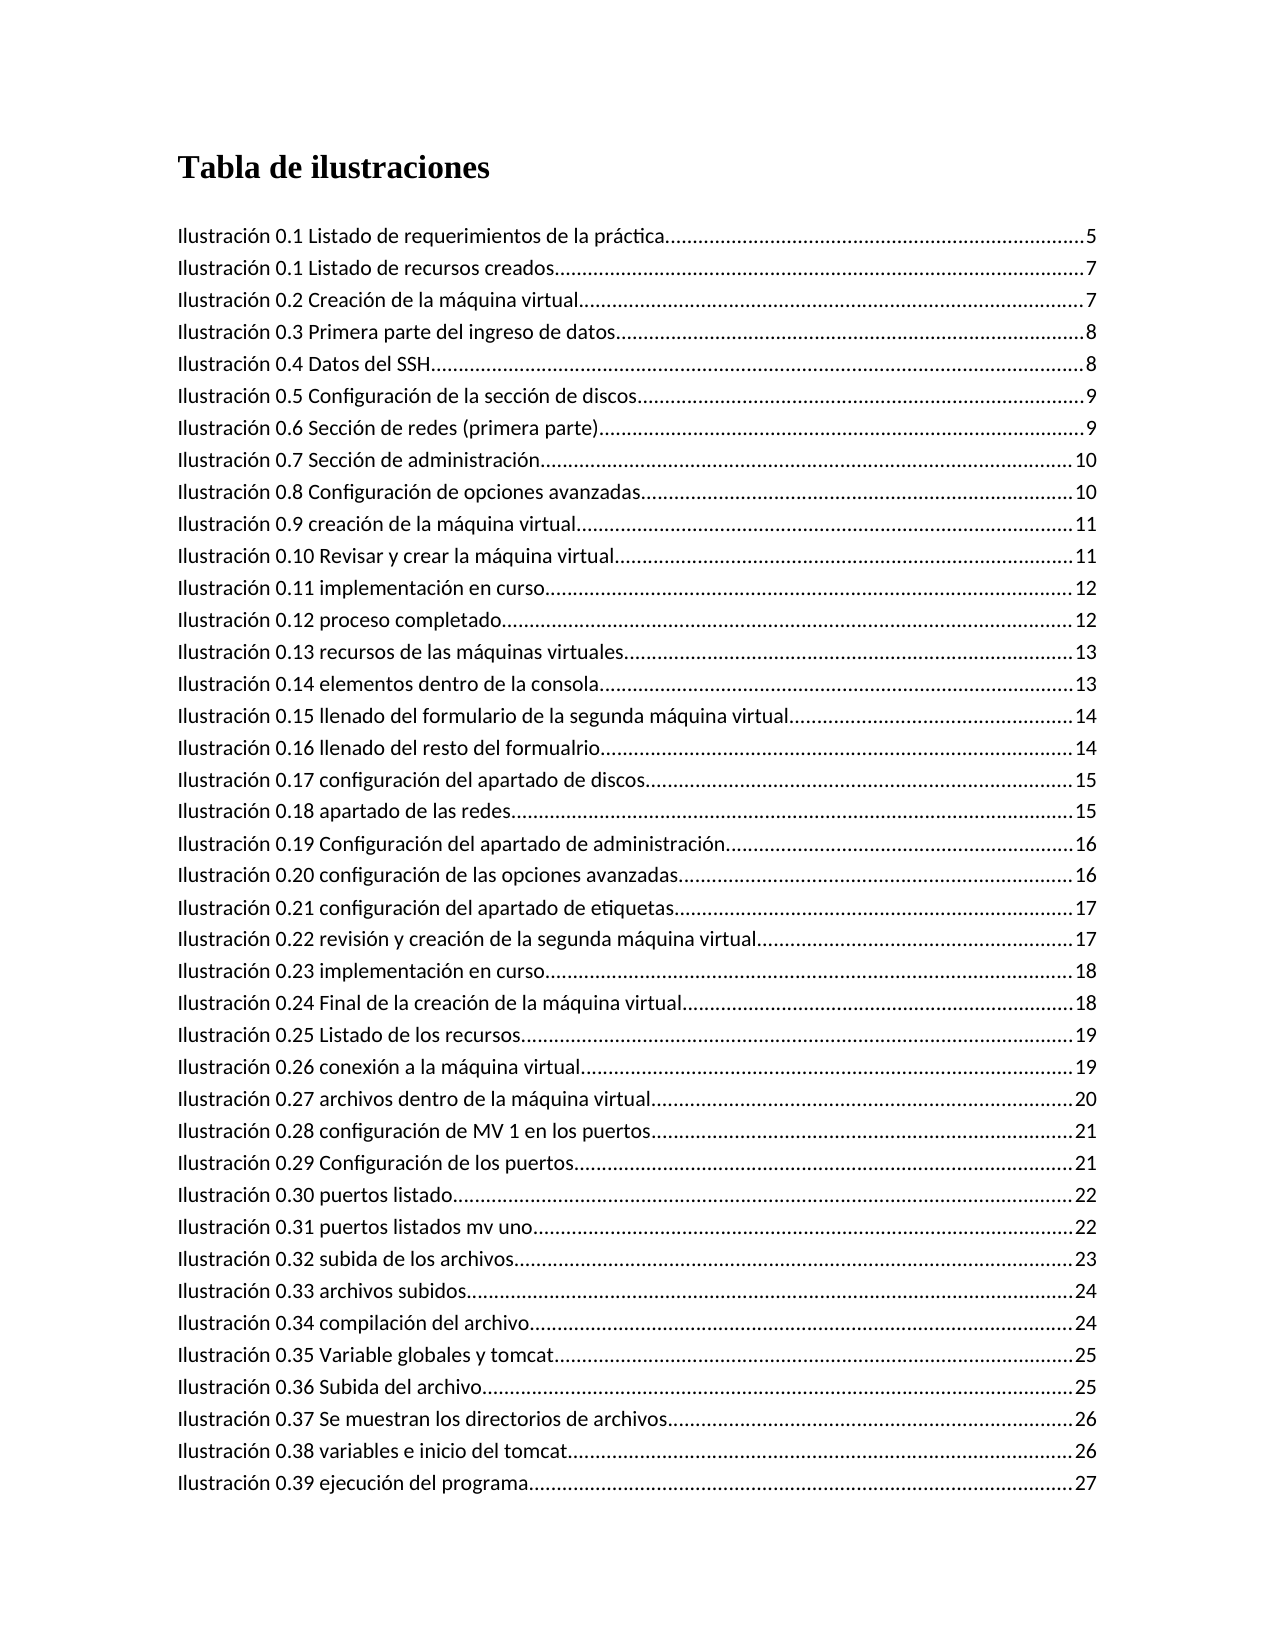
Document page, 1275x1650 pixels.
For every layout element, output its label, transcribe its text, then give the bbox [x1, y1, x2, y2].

text Ilustración 0.1 Listado de requerimientos de la práctica. 5 [177, 222, 1098, 249]
text Ilustración 0.23 implementación en curso. 18 [177, 958, 1098, 984]
subtitle Tabla de ilustraciones [177, 148, 1098, 186]
text Ilustración 0.1 Listado de recursos creados 7 [177, 254, 1098, 281]
text Ilustración 0.35 Variable globales y tomcat 25 [177, 1341, 1098, 1368]
text Ilustración 0.39 ejecución del programa. 27 [177, 1469, 1098, 1496]
text Ilustración 0.33 archivos subidos 24 [177, 1277, 1098, 1304]
text Ilustración 0.34 compilación del archivo 24 [177, 1309, 1098, 1336]
text Ilustración 0.21 configuración del apartado de etiquetas. 17 [177, 894, 1098, 920]
text Ilustración 0.16 llenado del resto del formualrio 14 [177, 734, 1098, 760]
text Ilustración 0.36 Subida del archivo 25 [177, 1373, 1098, 1400]
text Ilustración 0.30 puertos listado 22 [177, 1181, 1098, 1208]
text Ilustración 0.12 proceso completado 12 [177, 606, 1098, 632]
text Ilustración 0.37 Se muestran los directorios de archivos 26 [177, 1405, 1098, 1432]
text Ilustración 0.31 puertos listados mv uno 22 [177, 1213, 1098, 1240]
text Ilustración 0.20 configuración de las opciones avanzadas. 16 [177, 862, 1098, 888]
text Ilustración 0.14 elementos dentro de la consola. 13 [177, 670, 1098, 696]
text Ilustración 0.5 Configuración de la sección de discos 9 [177, 382, 1098, 409]
text Ilustración 0.24 Final de la creación de la máquina virtual. 18 [177, 989, 1098, 1016]
text Ilustración 0.4 Datos del SSH 8 [177, 350, 1098, 377]
text Ilustración 0.27 archivos dentro de la máquina virtual. 20 [177, 1086, 1098, 1112]
text Ilustración 0.2 Creación de la máquina virtual 7 [177, 286, 1098, 313]
text Ilustración 0.15 llenado del formulario de la segunda máquina virtual 14 [177, 702, 1098, 728]
text Ilustración 0.11 implementación en curso 12 [177, 574, 1098, 601]
text Ilustración 0.6 Sección de redes (primera parte) 9 [177, 414, 1098, 441]
text Ilustración 0.29 Configuración de los puertos. 21 [177, 1149, 1098, 1176]
text Ilustración 0.32 subida de los archivos. 23 [177, 1245, 1098, 1272]
text Ilustración 0.28 configuración de MV 1 en los puertos 21 [177, 1117, 1098, 1144]
text Ilustración 0.17 configuración del apartado de discos. 15 [177, 766, 1098, 792]
text Ilustración 0.10 Revisar y crear la máquina virtual 11 [177, 542, 1098, 568]
text Ilustración 0.26 conexión a la máquina virtual. 19 [177, 1053, 1098, 1080]
text Ilustración 0.18 apartado de las redes 15 [177, 798, 1098, 824]
text Ilustración 0.3 Primera parte del ingreso de datos 8 [177, 318, 1098, 345]
text Ilustración 0.19 Configuración del apartado de administración. 16 [177, 830, 1098, 856]
text Ilustración 0.7 Sección de administración. 10 [177, 446, 1098, 473]
text Ilustración 0.25 Listado de los recursos. 19 [177, 1022, 1098, 1048]
text Ilustración 0.38 variables e inicio del tomcat. 26 [177, 1437, 1098, 1464]
text Ilustración 0.9 creación de la máquina virtual. 11 [177, 510, 1098, 537]
text Ilustración 0.22 revisión y creación de la segunda máquina virtual 17 [177, 926, 1098, 952]
text Ilustración 0.8 Configuración de opciones avanzadas 10 [177, 478, 1098, 504]
text Ilustración 0.13 recursos de las máquinas virtuales. 13 [177, 638, 1098, 664]
